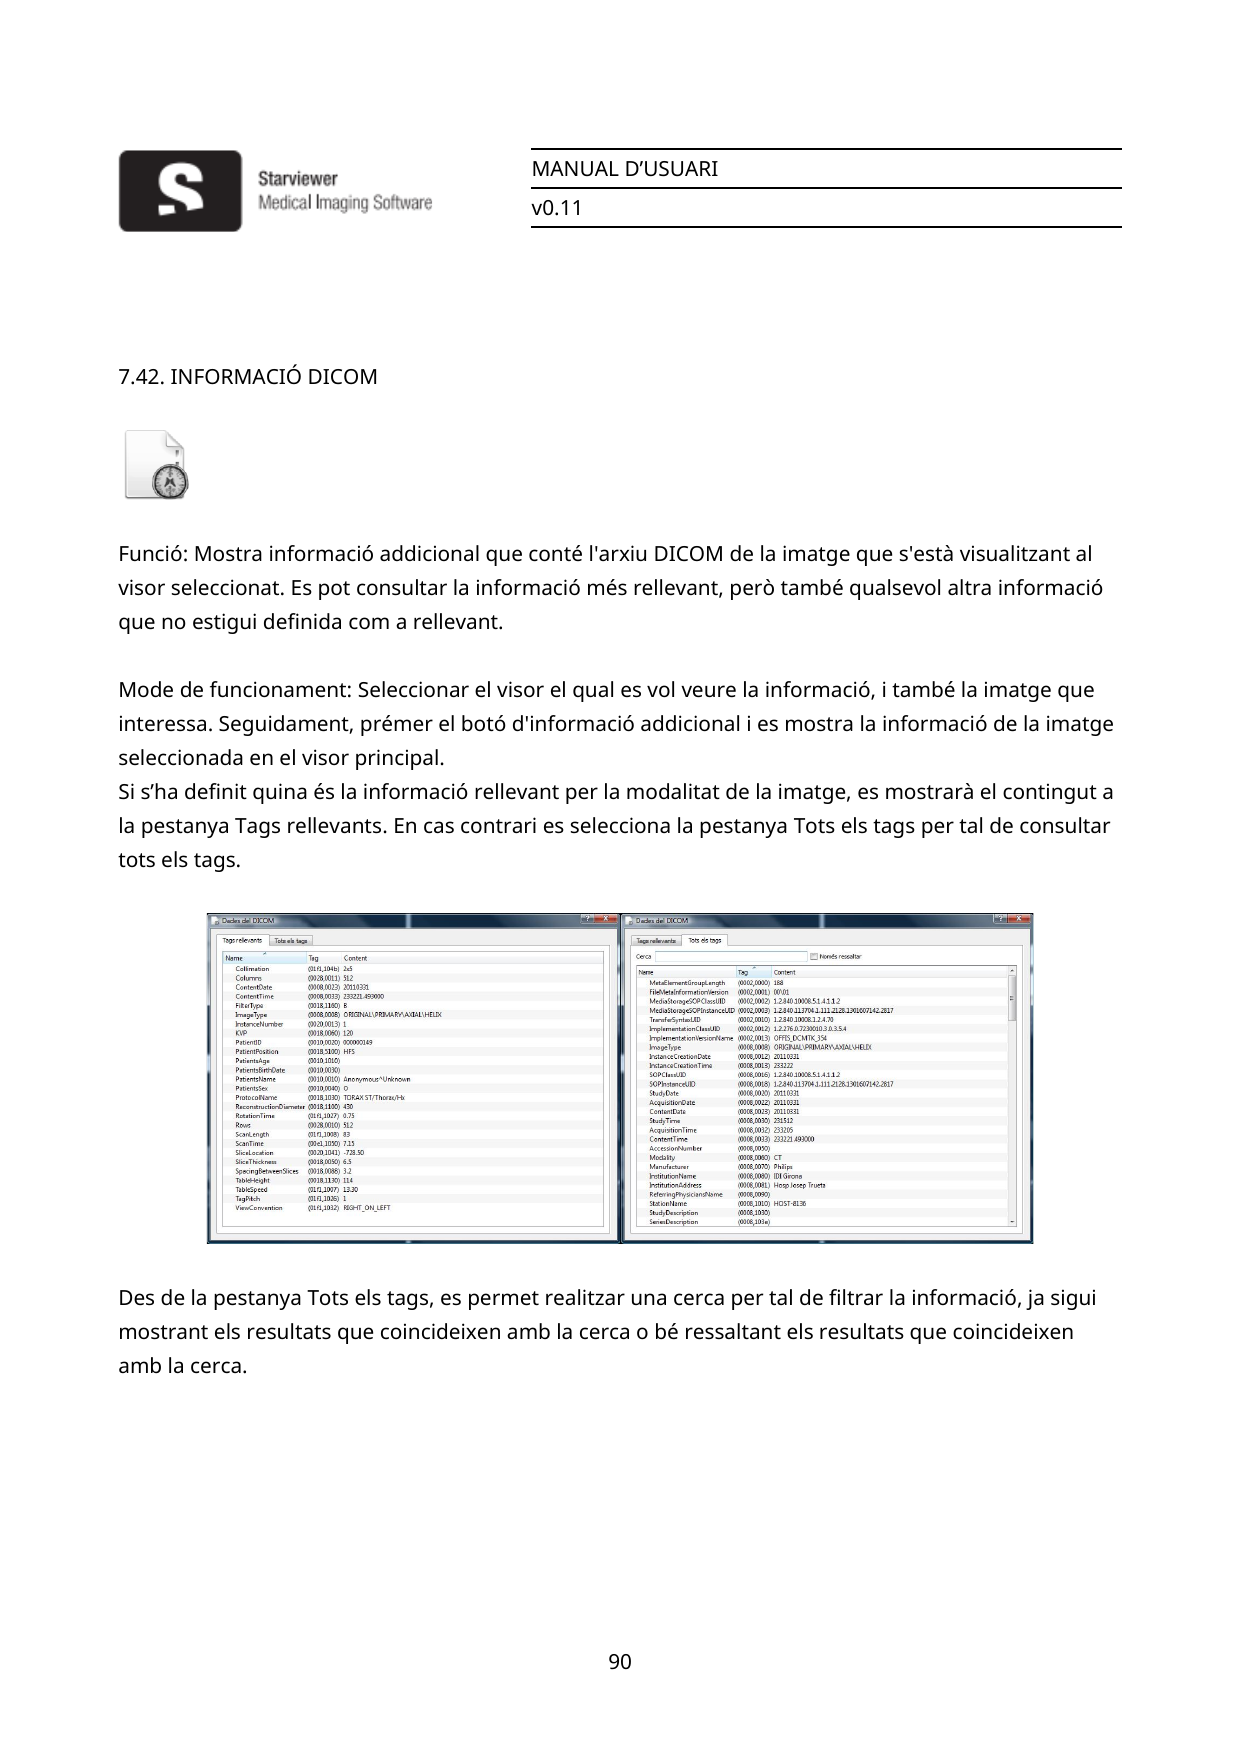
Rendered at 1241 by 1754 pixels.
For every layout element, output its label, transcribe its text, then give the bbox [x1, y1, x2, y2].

text Si s’ha definit quina és la informació rellevant per la modalitat de la imatge, es mostrarà el contingut a la pestanya Tags rellevants. En cas contrari es selecciona la pestanya Tots els tags per tal de consultar tots els tags. [118, 777, 1122, 874]
text Funció: Mostra informació addicional que conté l'arxiu DICOM de la imatge que s'està visualitzant al visor seleccionat. Es pot consultar la informació més rellevant, però també qualsevol altra informació que no estigui definida com a rellevant. [118, 539, 1122, 635]
picture [118, 430, 191, 500]
text Des de la pestanya Tots els tags, es permet realitzar una cerca per tal de filtrar la informació, ja sigui mostrant els resultats que coincideixen amb la cerca o bé ressaltant els resultats que coincideixen amb la cerca. [118, 1283, 1122, 1380]
text Mode de funcionament: Seleccionar el visor el qual es vol veure la informació, i també la imatge que interessa. Seguidament, prémer el botó d'informació addicional i es mostra la informació de la imatge seleccionada en el visor principal. [118, 675, 1122, 772]
picture [206, 913, 1034, 1244]
subtitle Informació DICOM [118, 362, 1122, 391]
